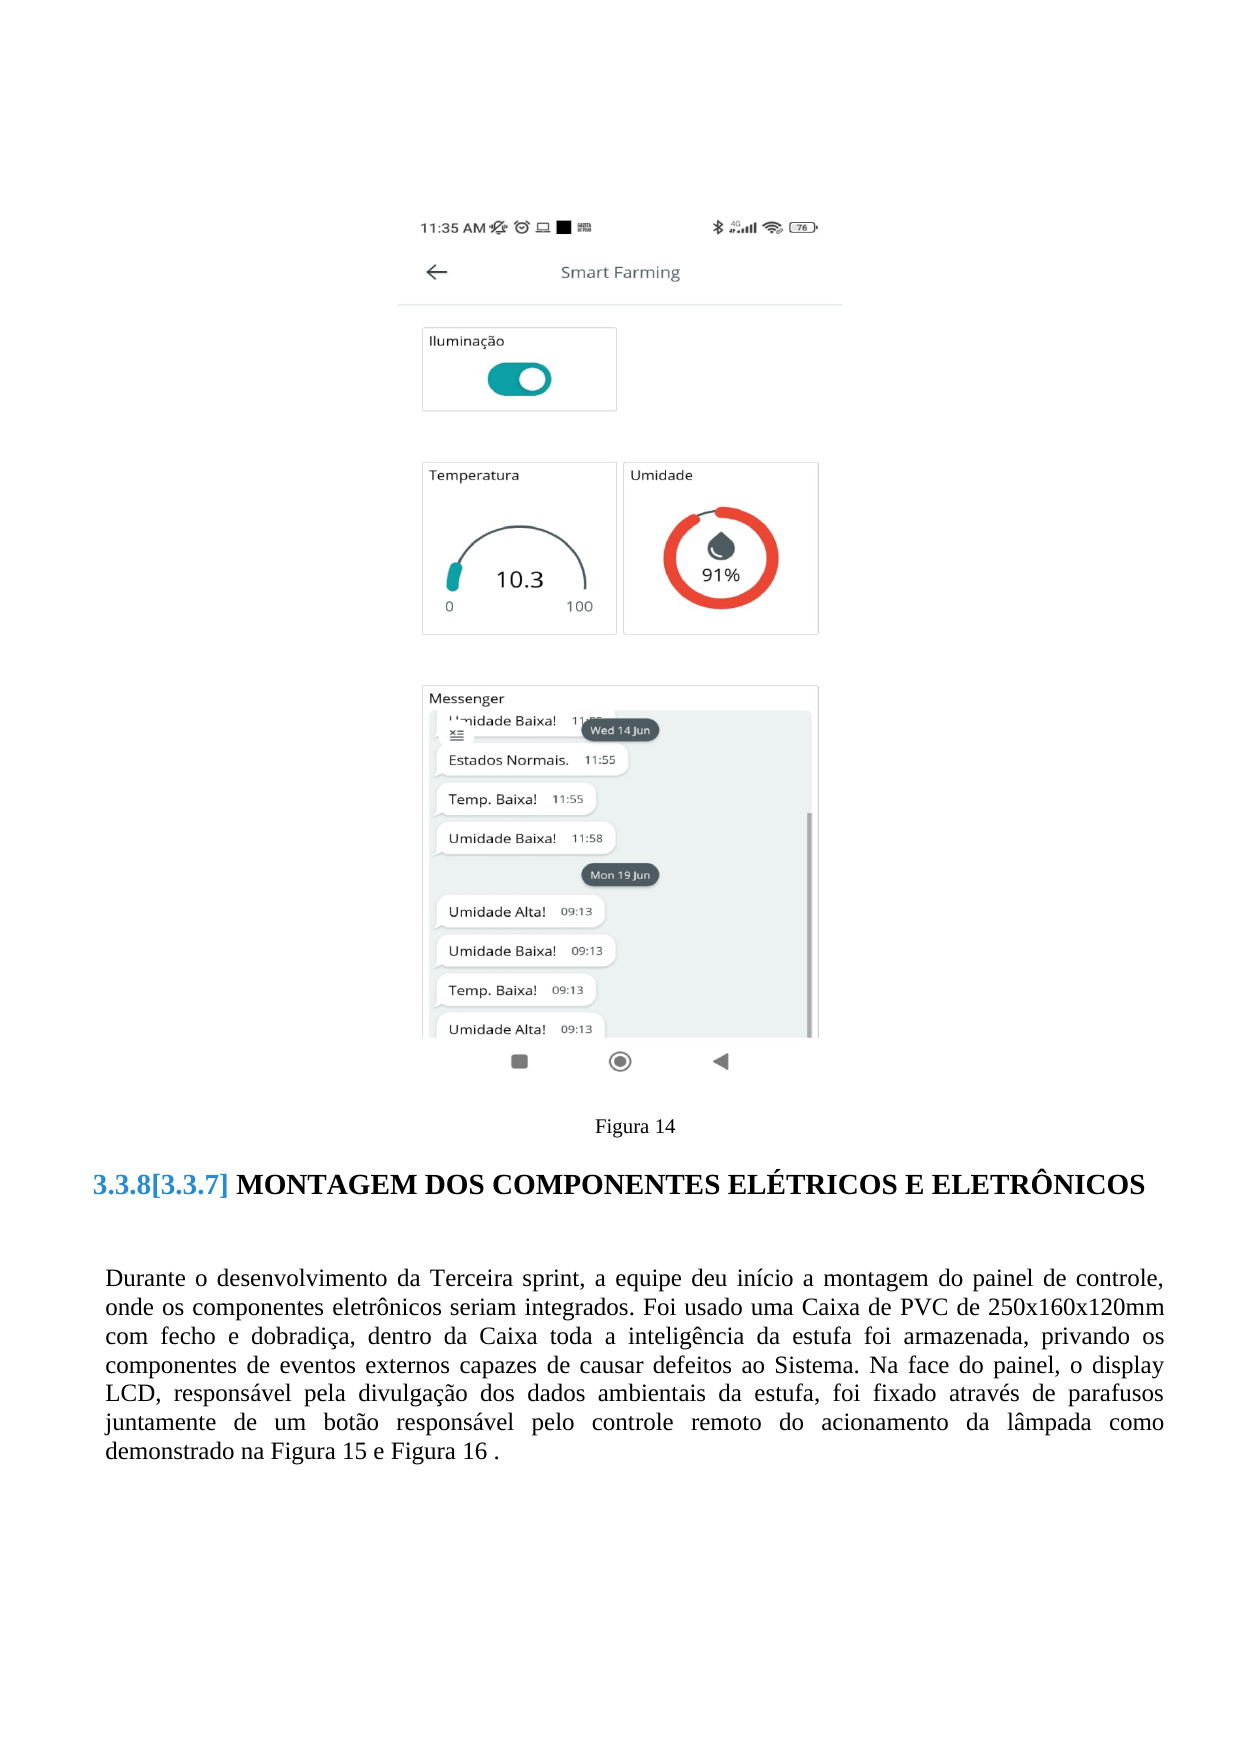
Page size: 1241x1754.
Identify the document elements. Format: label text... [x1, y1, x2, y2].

subtitle MONTAGEM DOS COMPONENTES ELÉTRICOS E ELETRÔNICOS [93, 1167, 1165, 1201]
text Figura 14 [105, 1114, 1165, 1138]
text Durante o desenvolvimento da Terceira sprint, a equipe deu início a montagem do painel de controle, onde os componentes eletrônicos seriam integrados. Foi usado uma Caixa de PVC de 250x160x120mm com fecho e dobradiça, dentro da Caixa toda a inteligência da estufa foi armazenada, privando os componentes de eventos externos capazes de causar defeitos ao Sistema. Na face do painel, o display LCD, responsável pela divulgação dos dados ambientais da estufa, foi fixado através de parafusos juntamente de um botão responsável pelo controle remoto do acionamento da lâmpada como demonstrado na Figura 15 e Figura 16 . [105, 1263, 1165, 1465]
picture [397, 205, 843, 1085]
